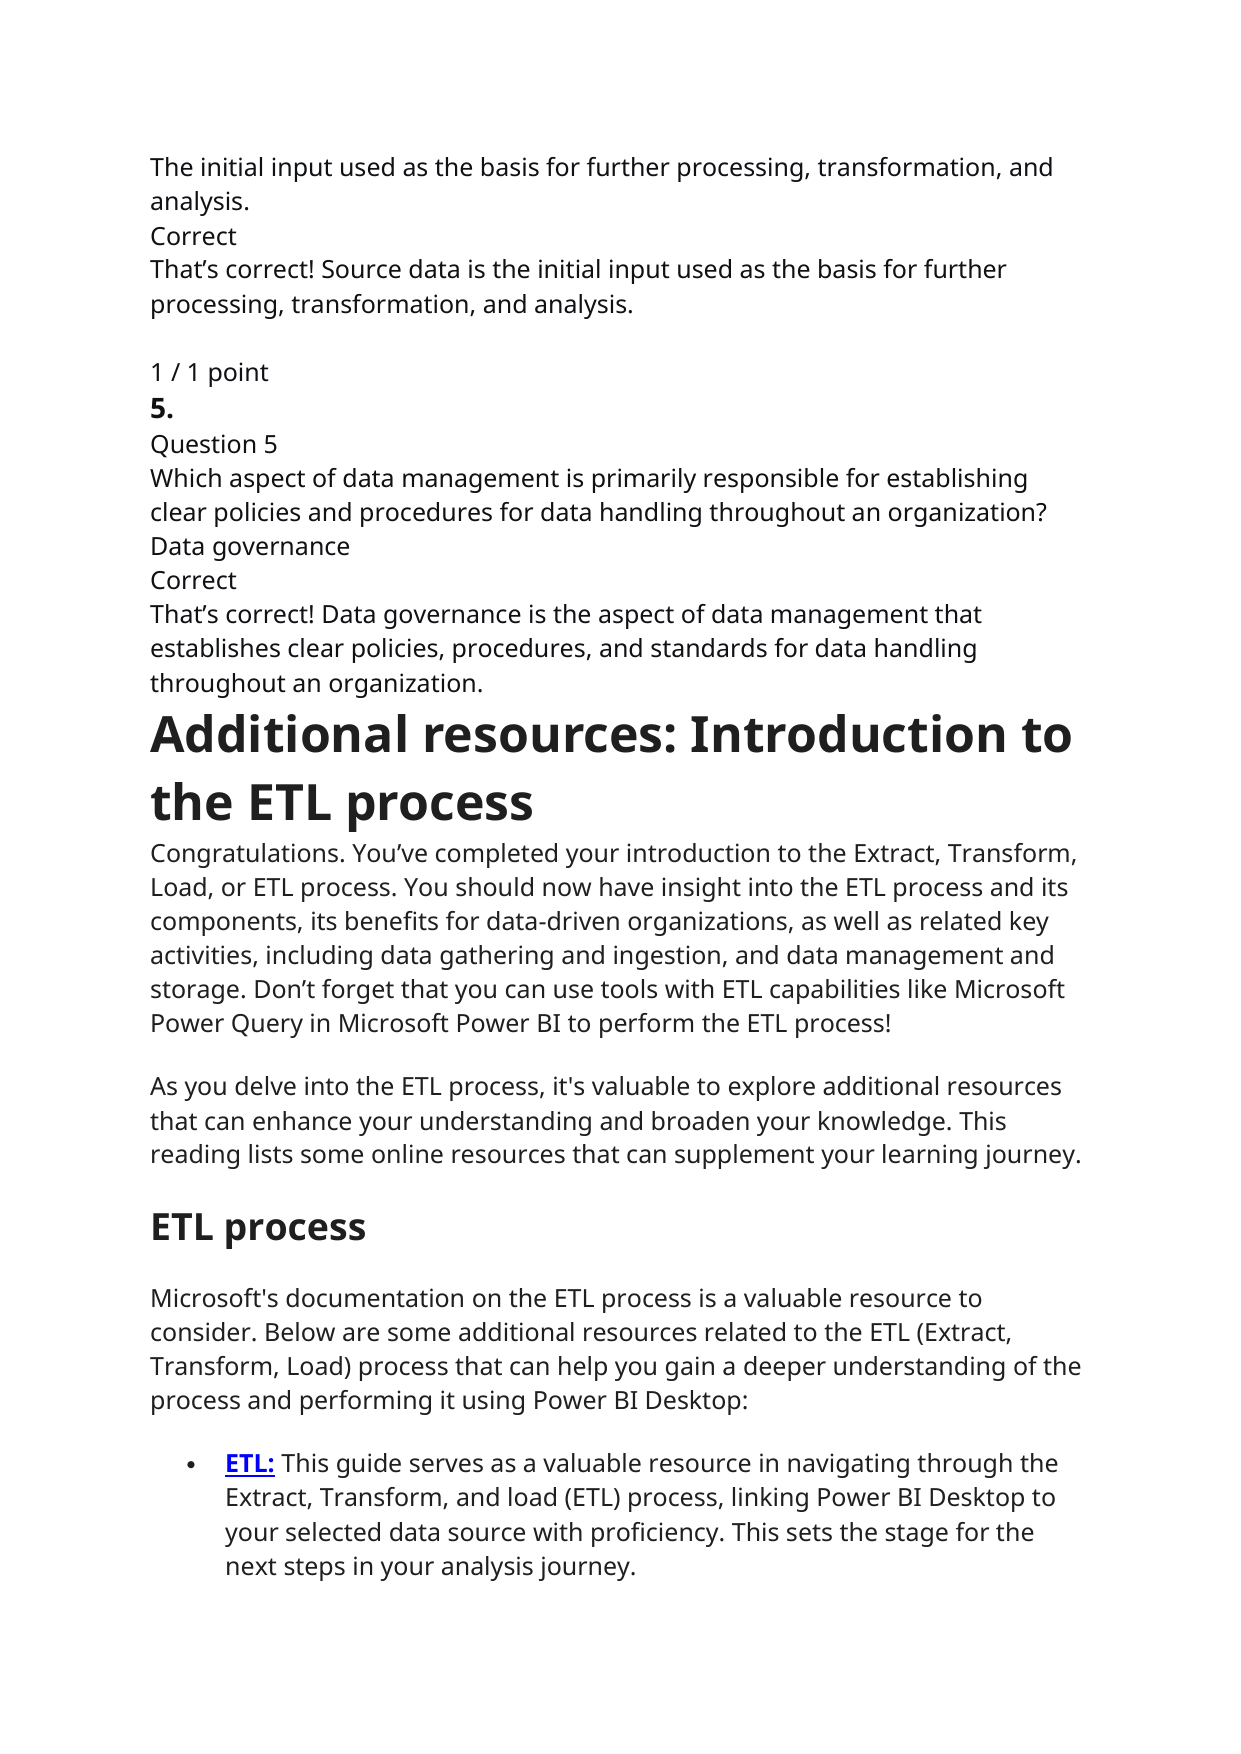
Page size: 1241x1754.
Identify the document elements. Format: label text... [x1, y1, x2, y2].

text Which aspect of data management is primarily responsible for establishing clear policies and procedures for data handling throughout an organization? [150, 461, 1090, 529]
text ETL process [150, 1200, 1090, 1251]
text Congratulations. You’ve completed your introduction to the Extract, Transform, Load, or ETL process. You should now have insight into the ETL process and its components, its benefits for data-driven organizations, as well as related key activities, including data gathering and ingestion, and data management and storage. Don’t forget that you can use tools with ETL capabilities like Microsoft Power Query in Microsoft Power BI to perform the ETL process! [150, 836, 1090, 1040]
text Additional resources: Introduction to the ETL process [150, 699, 1090, 836]
text Microsoft's documentation on the ETL process is a valuable resource to consider. Below are some additional resources related to the ETL (Extract, Transform, Load) process that can help you gain a deeper understanding of the process and performing it using Power BI Desktop: [150, 1281, 1090, 1417]
text Data governance [150, 529, 1090, 563]
text That’s correct! Source data is the initial input used as the basis for further processing, transformation, and analysis. [150, 252, 1090, 320]
list ETL: This guide serves as a valuable resource in navigating through the Extract, Transform, and load (ETL) process, linking Power BI Desktop to your selected data source with proficiency. This sets the stage for the next steps in your analysis journey. [187, 1446, 1090, 1582]
text Correct [150, 563, 1090, 597]
text Question 5 [150, 427, 1090, 461]
text As you delve into the ETL process, it's valuable to explore additional resources that can enhance your understanding and broaden your knowledge. This reading lists some online resources that can supplement your learning journey. [150, 1069, 1090, 1171]
text That’s correct! Data governance is the aspect of data management that establishes clear policies, procedures, and standards for data handling throughout an organization. [150, 597, 1090, 699]
text Correct [150, 218, 1090, 252]
text The initial input used as the basis for further processing, transformation, and analysis. [150, 150, 1090, 218]
text 1 / 1 point [150, 354, 1090, 388]
text 5. [150, 388, 1090, 427]
